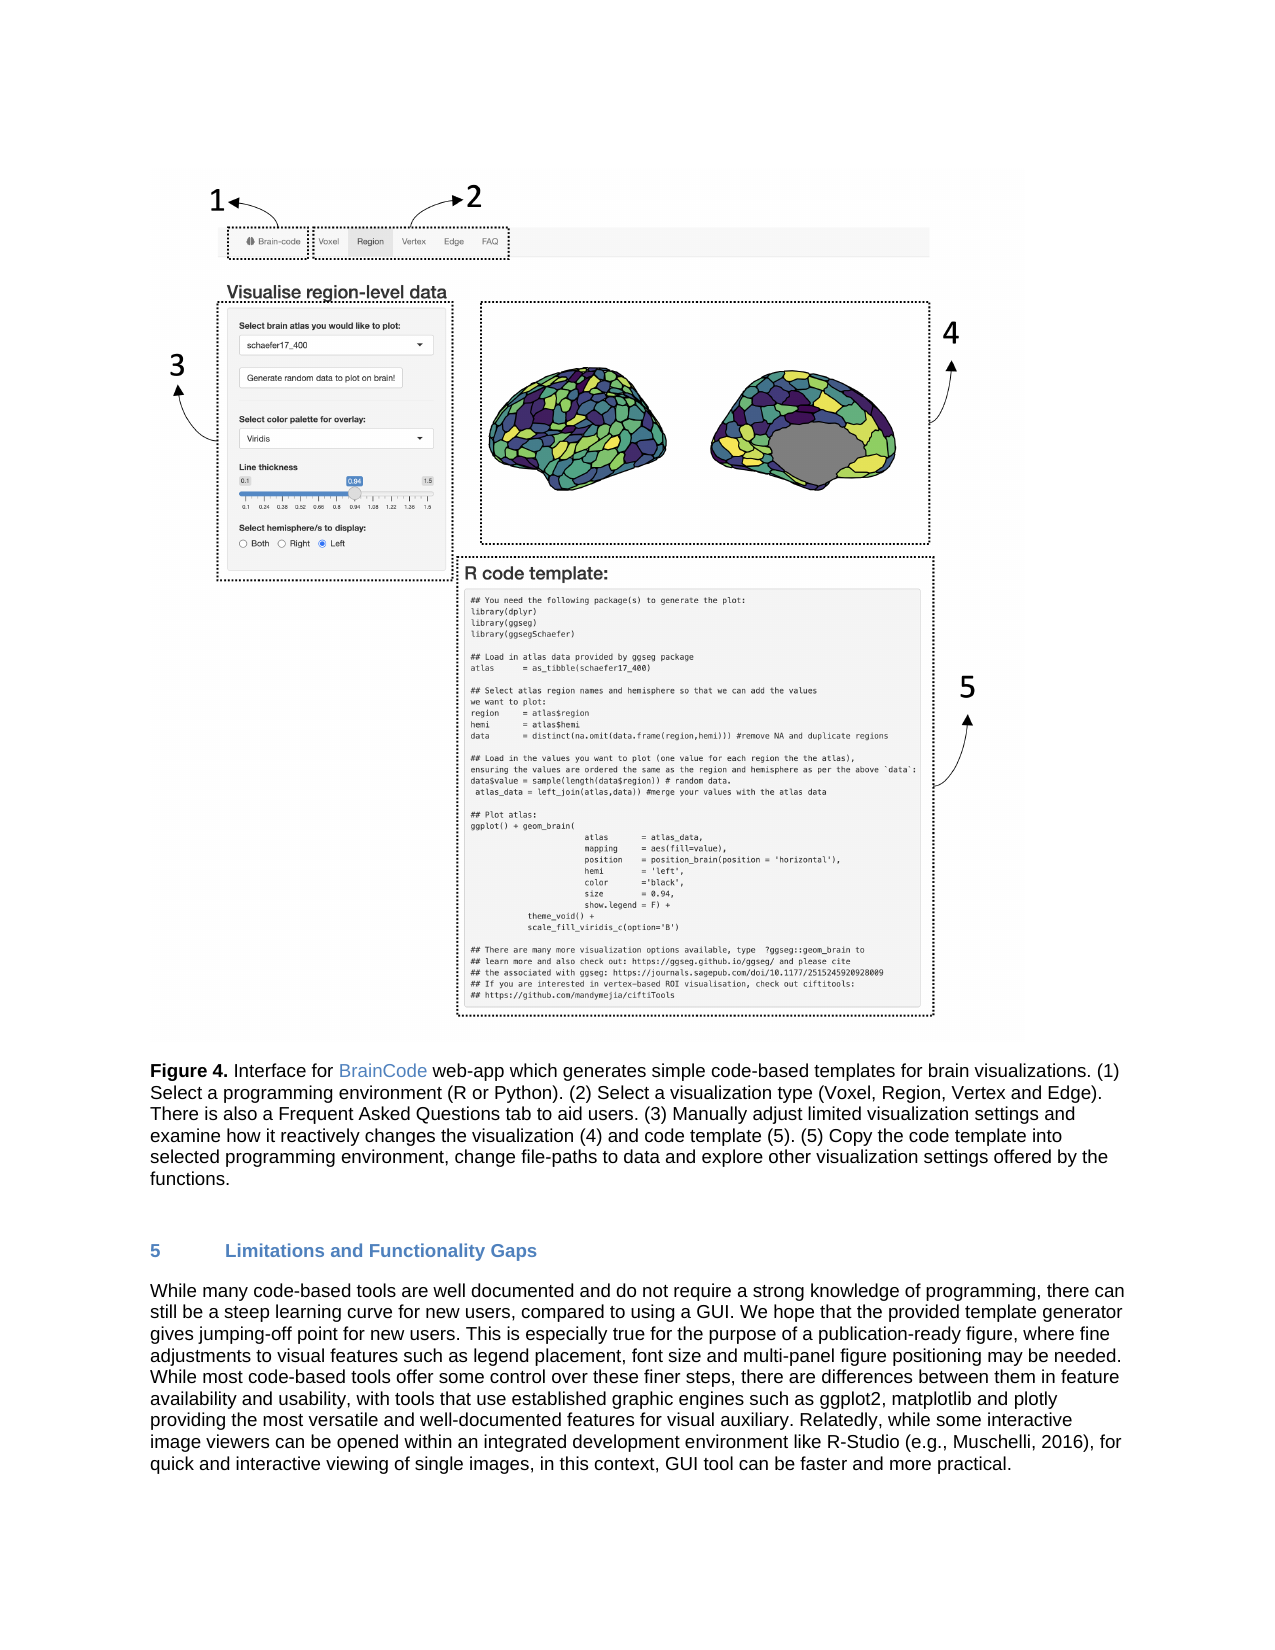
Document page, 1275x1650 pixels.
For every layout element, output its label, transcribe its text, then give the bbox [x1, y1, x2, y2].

text Figure 4. Interface for BrainCode web-app which generates simple code-based templates for brain visualizations. (1) Select a programming environment (R or Python). (2) Select a visualization type (Voxel, Region, Vertex and Edge). There is also a Frequent Asked Questions tab to aid users. (3) Manually adjust limited visualization settings and examine how it reactively changes the visualization (4) and code template (5). (5) Copy the code template into selected programming environment, change file-paths to data and explore other visualization settings offered by the functions. [150, 1060, 1125, 1189]
text While many code-based tools are well documented and do not require a strong knowledge of programming, there can still be a steep learning curve for new users, compared to using a GUI. We hope that the provided template generator gives jumping-off point for new users. This is especially true for the purpose of a publication-ready figure, where fine adjustments to visual features such as legend placement, font size and multi-panel figure positioning may be needed. While most code-based tools offer some control over these finer steps, there are differences between them in feature availability and usability, with tools that use established graphic engines such as ggplot2, matplotlib and plotly providing the most versatile and well-documented features for visual auxiliary. Relatedly, while some interactive image viewers can be opened within an integrated development environment like R-Studio (e.g., Muschelli, 2016), for quick and interactive viewing of single images, in this context, GUI tool can be faster and more practical. [150, 1280, 1125, 1474]
subtitle 5 Limitations and Functionality Gaps [150, 1239, 1125, 1261]
picture [150, 168, 1025, 1042]
